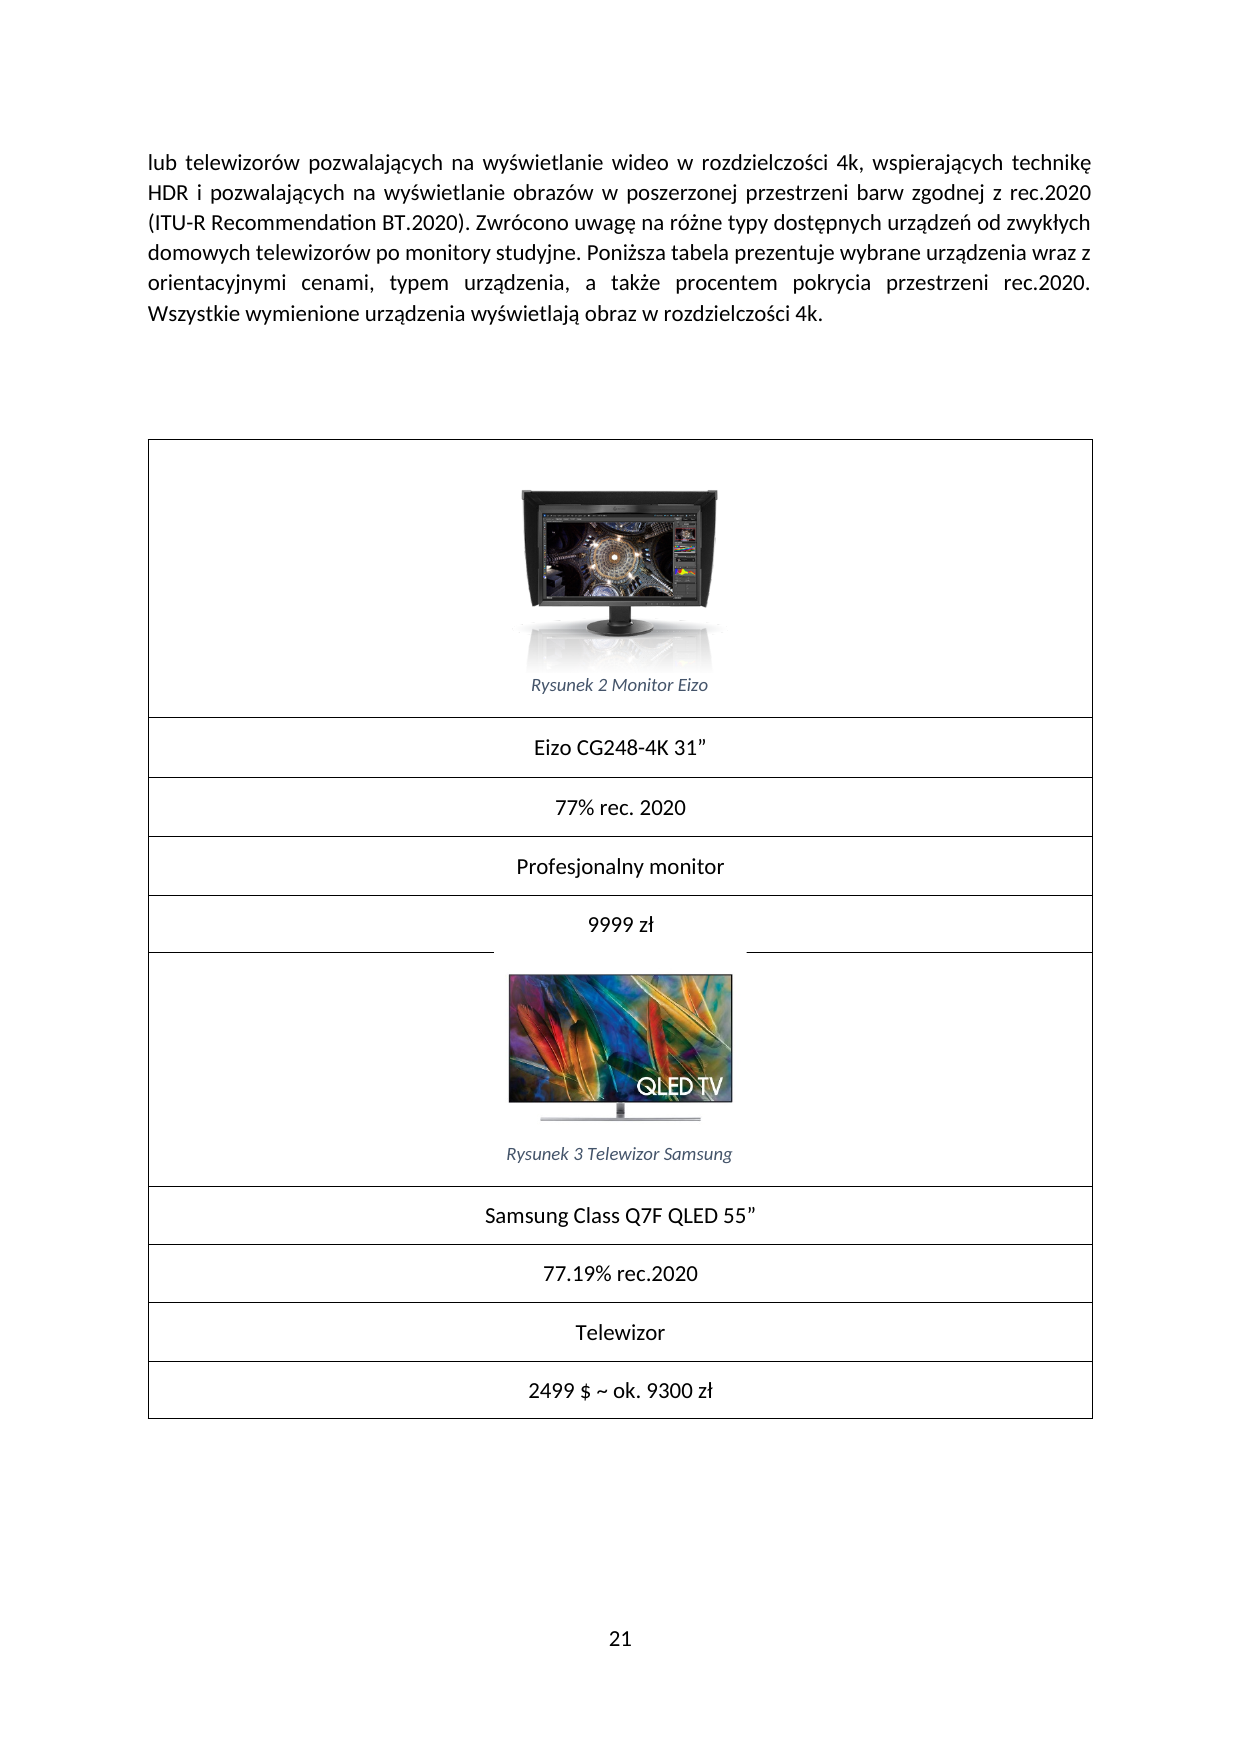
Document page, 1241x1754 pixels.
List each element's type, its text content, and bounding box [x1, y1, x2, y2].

picture [506, 440, 734, 673]
table_cell Eizo CG248-4K 31” [149, 718, 1092, 777]
table_header Rysunek 2 Monitor Eizo [149, 440, 1092, 717]
picture [494, 952, 747, 1143]
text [148, 148, 1093, 327]
table_cell 2499 $ ~ ok. 9300 zł [149, 1362, 1092, 1418]
table_cell Profesjonalny monitor [149, 837, 1092, 895]
table_cell Telewizor [149, 1303, 1092, 1361]
table_cell 9999 zł [149, 896, 1092, 952]
table_cell Rysunek 3 Telewizor Samsung [149, 953, 1092, 1186]
table_cell Samsung Class Q7F QLED 55” [149, 1187, 1092, 1243]
table_cell 77% rec. 2020 [149, 778, 1092, 836]
table_cell 77.19% rec.2020 [149, 1245, 1092, 1302]
